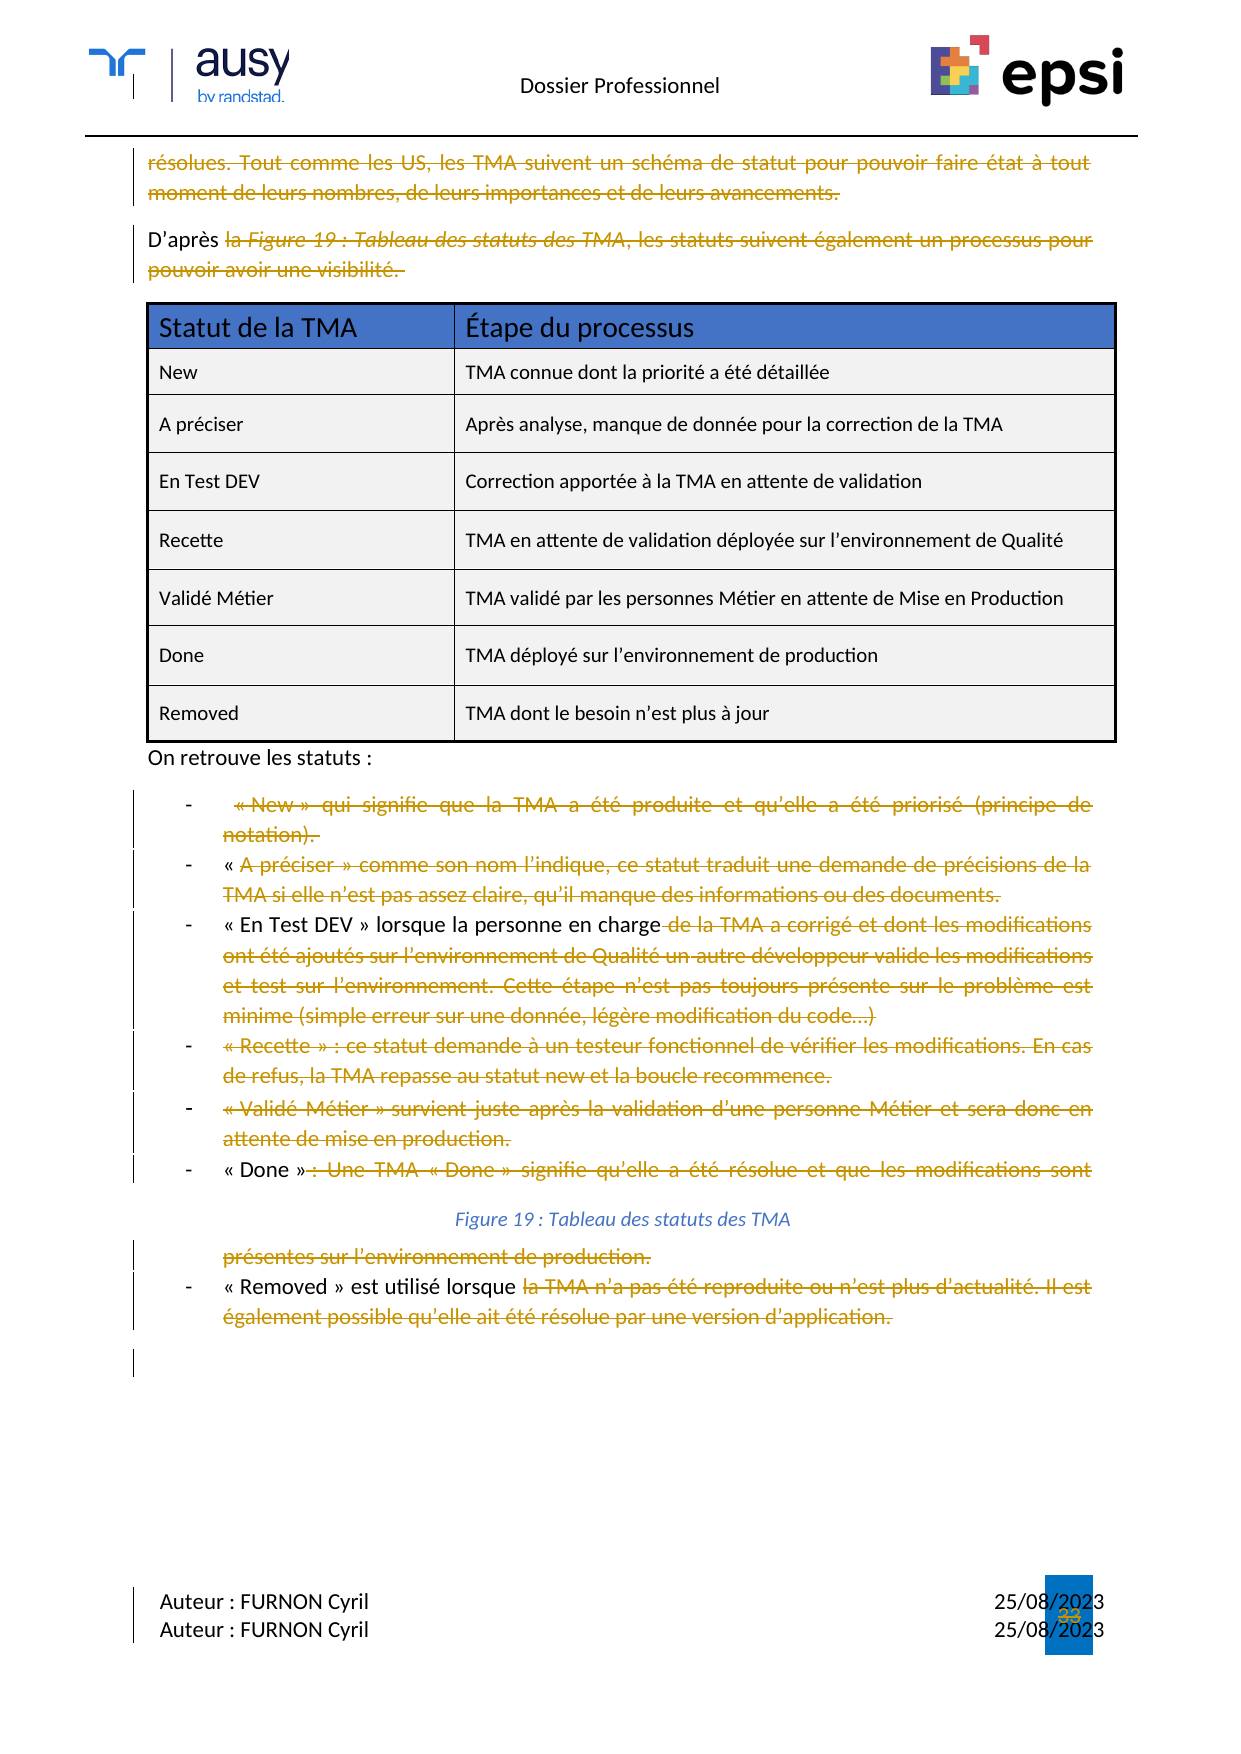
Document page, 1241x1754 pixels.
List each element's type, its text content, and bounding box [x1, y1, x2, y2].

list « Done » : Une TMA « Done » signifie qu’elle a été résolue et que les modifications sont présentes sur l’environnement de production. [185, 1155, 1093, 1206]
table_cell Validé Métier [149, 570, 454, 625]
table_cell Après analyse, manque de donnée pour la correction de la TMA [455, 395, 1114, 452]
list « New » qui signifie que la TMA a été produite et qu’elle a été priorisé (principe de notation). [185, 790, 1093, 848]
table_cell TMA en attente de validation déployée sur l’environnement de Qualité [455, 511, 1114, 568]
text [148, 148, 1093, 206]
list « Recette » : ce statut demande à un testeur fonctionnel de vérifier les modifications. En cas de refus, la TMA repasse au statut new et la boucle recommence. [185, 1031, 1093, 1090]
list « Done » : Une TMA « Done » signifie qu’elle a été résolue et que les modifications sont présentes sur l’environnement de production. [185, 1231, 1093, 1270]
table_cell TMA connue dont la priorité a été détaillée [455, 349, 1114, 394]
table_cell TMA déployé sur l’environnement de production [455, 626, 1114, 684]
list « En Test DEV » lorsque la personne en charge de la TMA a corrigé et dont les modifications ont été ajoutés sur l’environnement de Qualité un autre développeur valide les modifications et test sur l’environnement. Cette étape n’est pas toujours présente sur le problème est minime (simple erreur sur une donnée, légère modification du code…) [185, 911, 1093, 1029]
table_cell Correction apportée à la TMA en attente de validation [455, 453, 1114, 510]
table_cell Recette [149, 511, 454, 568]
table_cell En Test DEV [149, 453, 454, 510]
table_cell TMA dont le besoin n’est plus à jour [455, 686, 1114, 740]
table_cell Removed [149, 686, 454, 740]
table_cell A préciser [149, 395, 454, 452]
list « Removed » est utilisé lorsque la TMA n’a pas été reproduite ou n’est plus d’actualité. Il est également possible qu’elle ait été résolue par une version d’application. [185, 1272, 1093, 1330]
table_header Statut de la TMA [149, 305, 454, 348]
table_cell Done [149, 626, 454, 684]
text On retrouve les statuts : [148, 743, 1093, 771]
list « A préciser » comme son nom l’indique, ce statut traduit une demande de précisions de la TMA si elle n’est pas assez claire, qu’il manque des informations ou des documents. [185, 850, 1093, 908]
list « Validé Métier » survient juste après la validation d’une personne Métier et sera donc en attente de mise en production. [185, 1092, 1093, 1153]
picture [88, 48, 289, 102]
table_header Étape du processus [455, 305, 1114, 348]
text Figure 19 : Tableau des statuts des TMA [138, 1206, 1108, 1231]
text D’après la Figure 19 : Tableau des statuts des TMA, les statuts suivent également un processus pour pouvoir avoir une visibilité. [148, 225, 1093, 283]
table_cell TMA validé par les personnes Métier en attente de Mise en Production [455, 570, 1114, 625]
table_cell New [149, 349, 454, 394]
